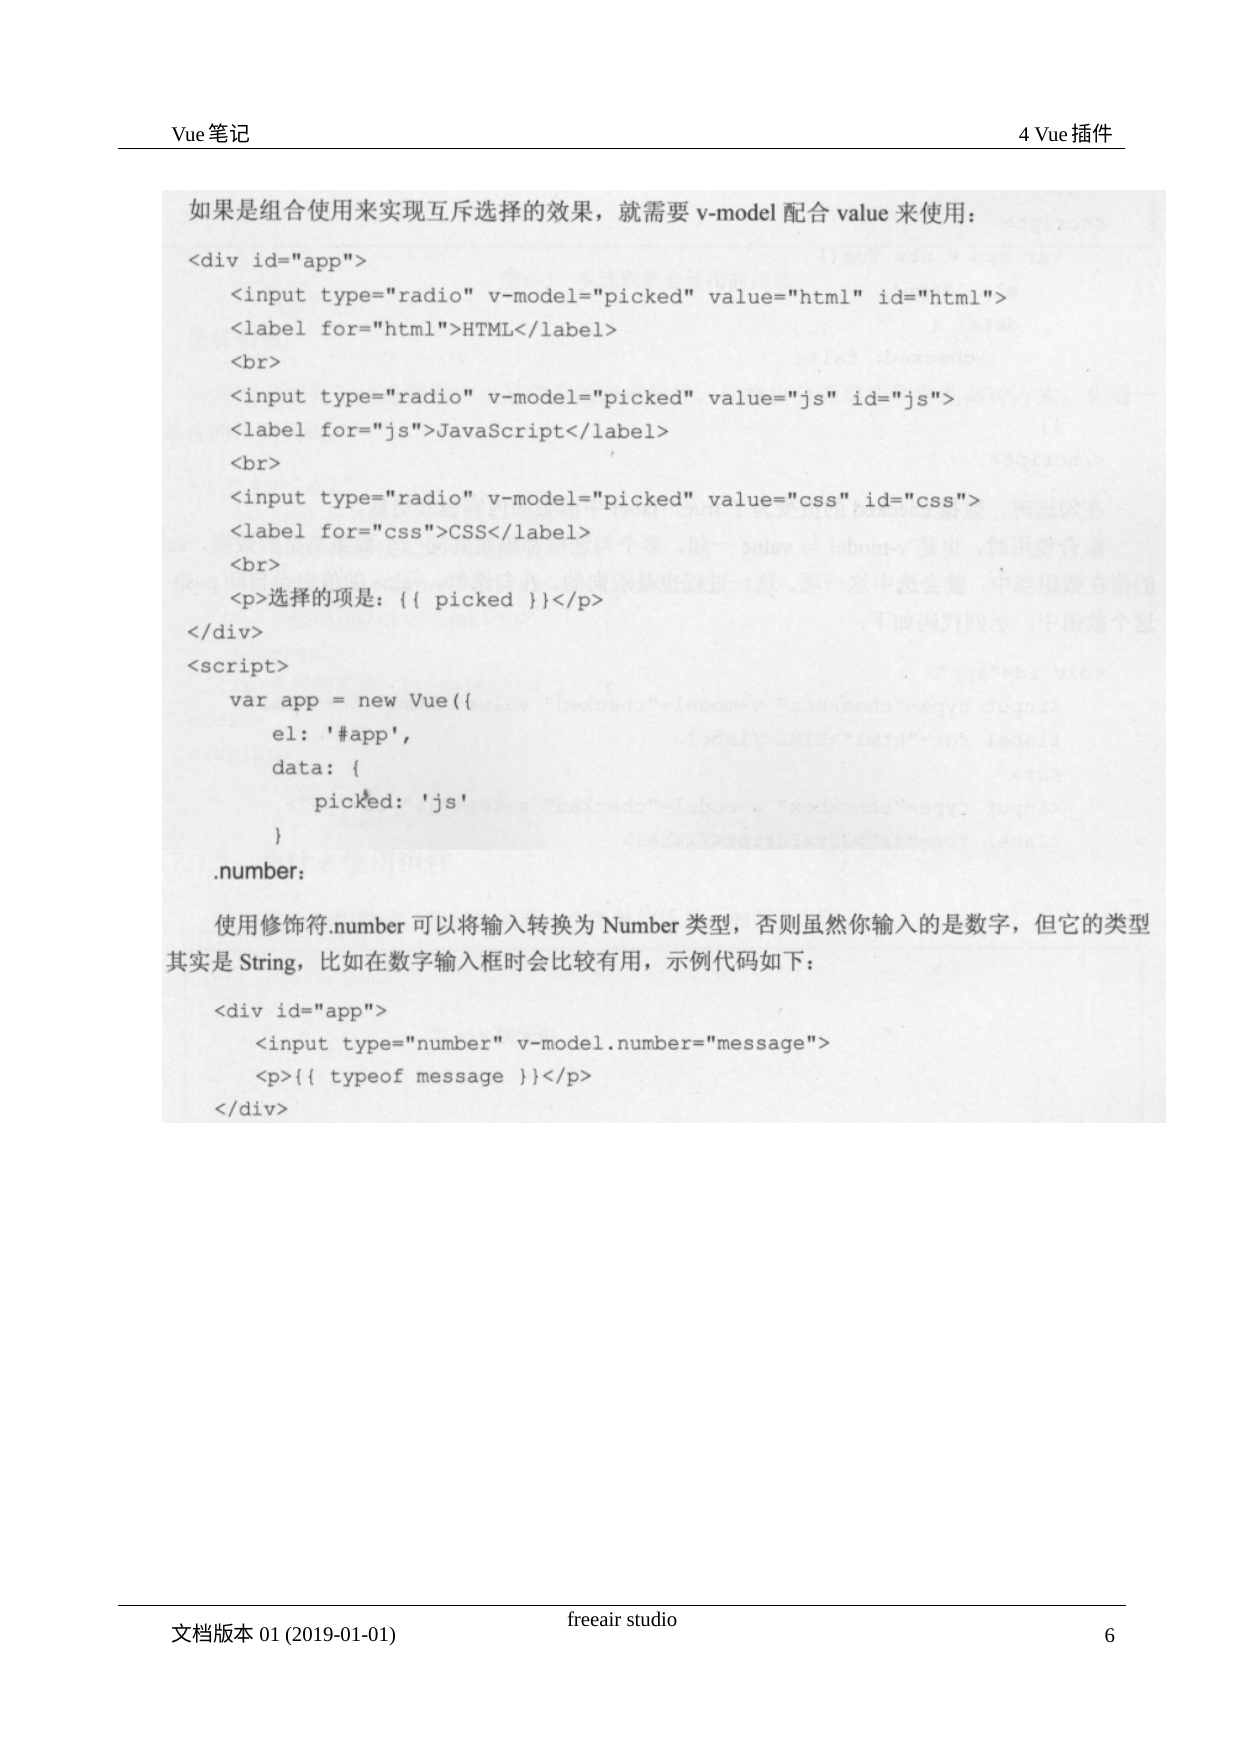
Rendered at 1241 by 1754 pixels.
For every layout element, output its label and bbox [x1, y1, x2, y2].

picture [161, 190, 1166, 1123]
